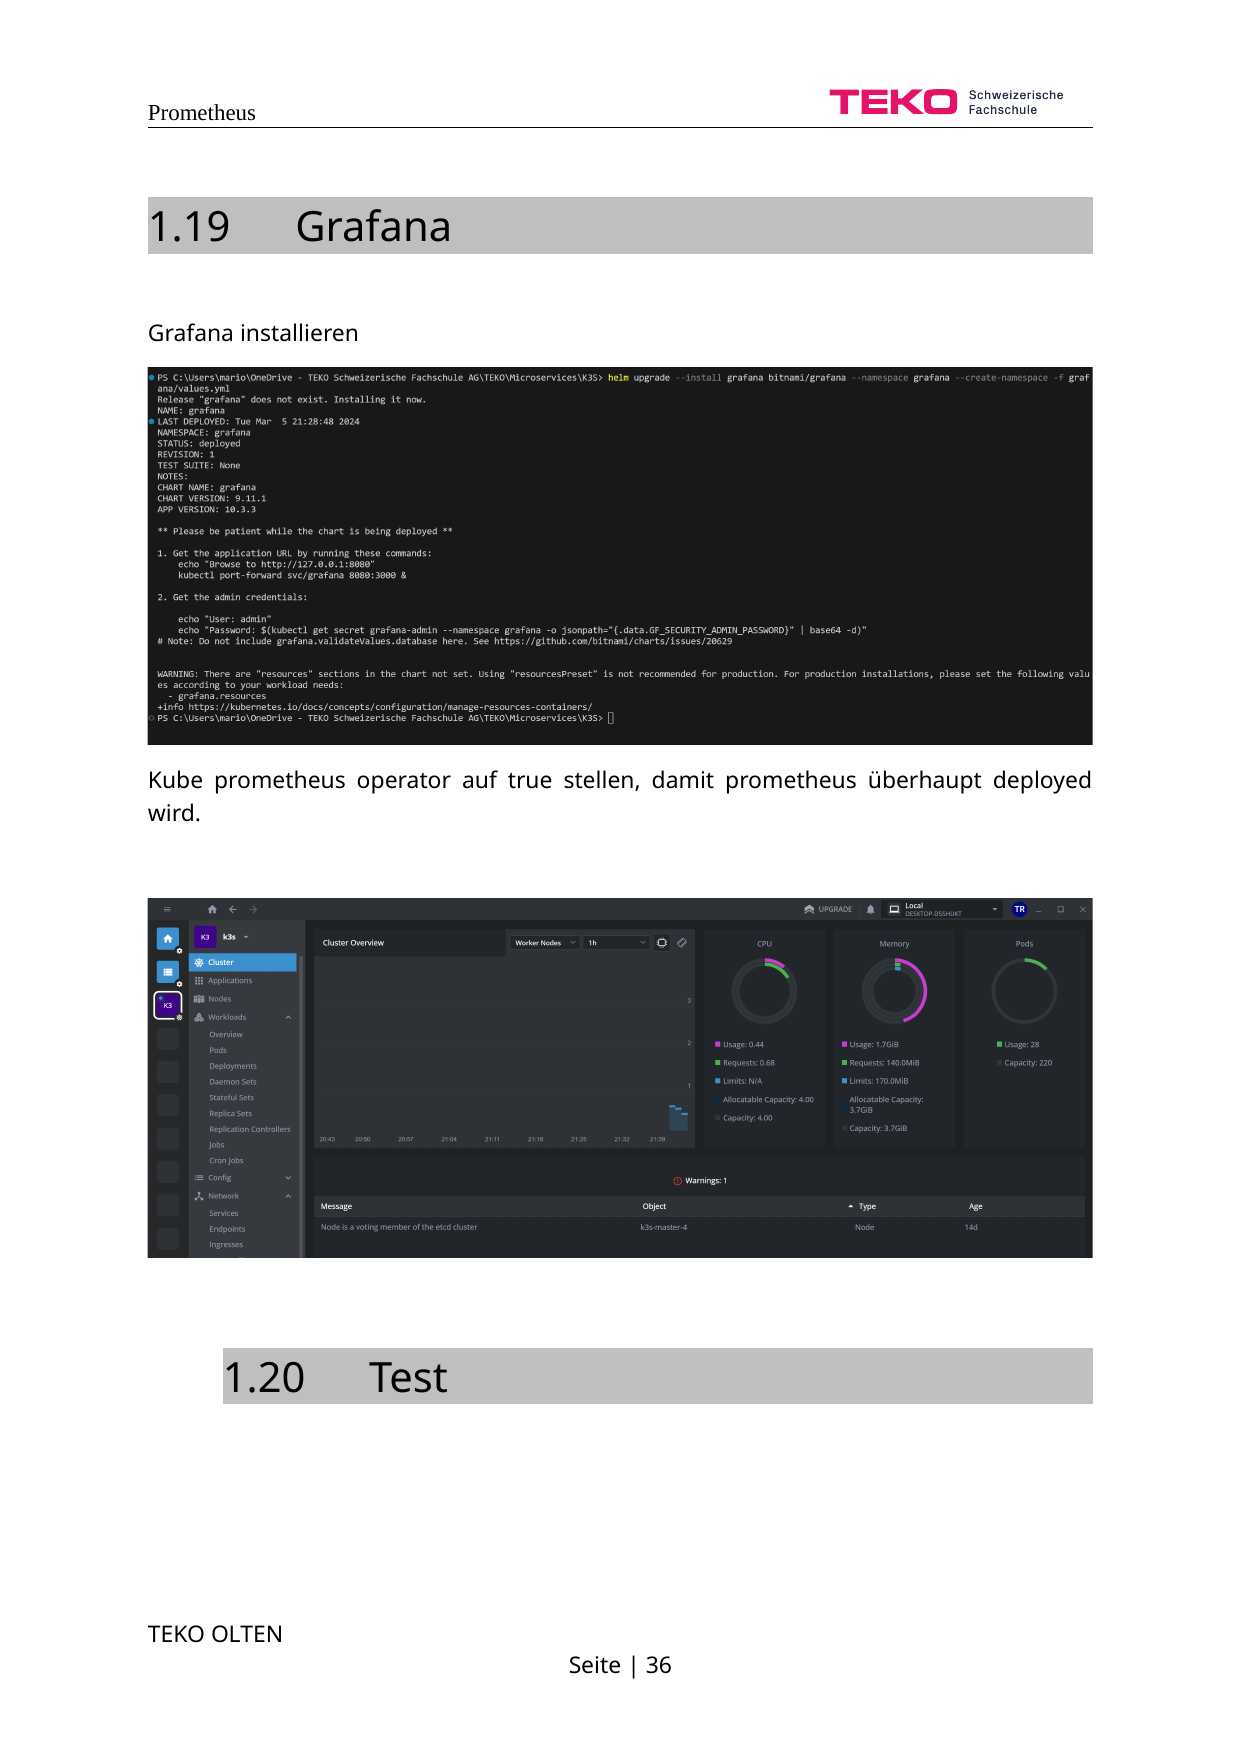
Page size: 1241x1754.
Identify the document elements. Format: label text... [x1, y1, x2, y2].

text Kube prometheus operator auf true stellen, damit prometheus überhaupt deployed wird. [148, 764, 1093, 829]
picture [147, 367, 1093, 745]
subtitle Grafana [148, 197, 1093, 254]
picture [805, 61, 1097, 139]
subtitle Test [223, 1348, 1093, 1404]
text Grafana installieren [148, 317, 1093, 348]
picture [147, 898, 1093, 1258]
